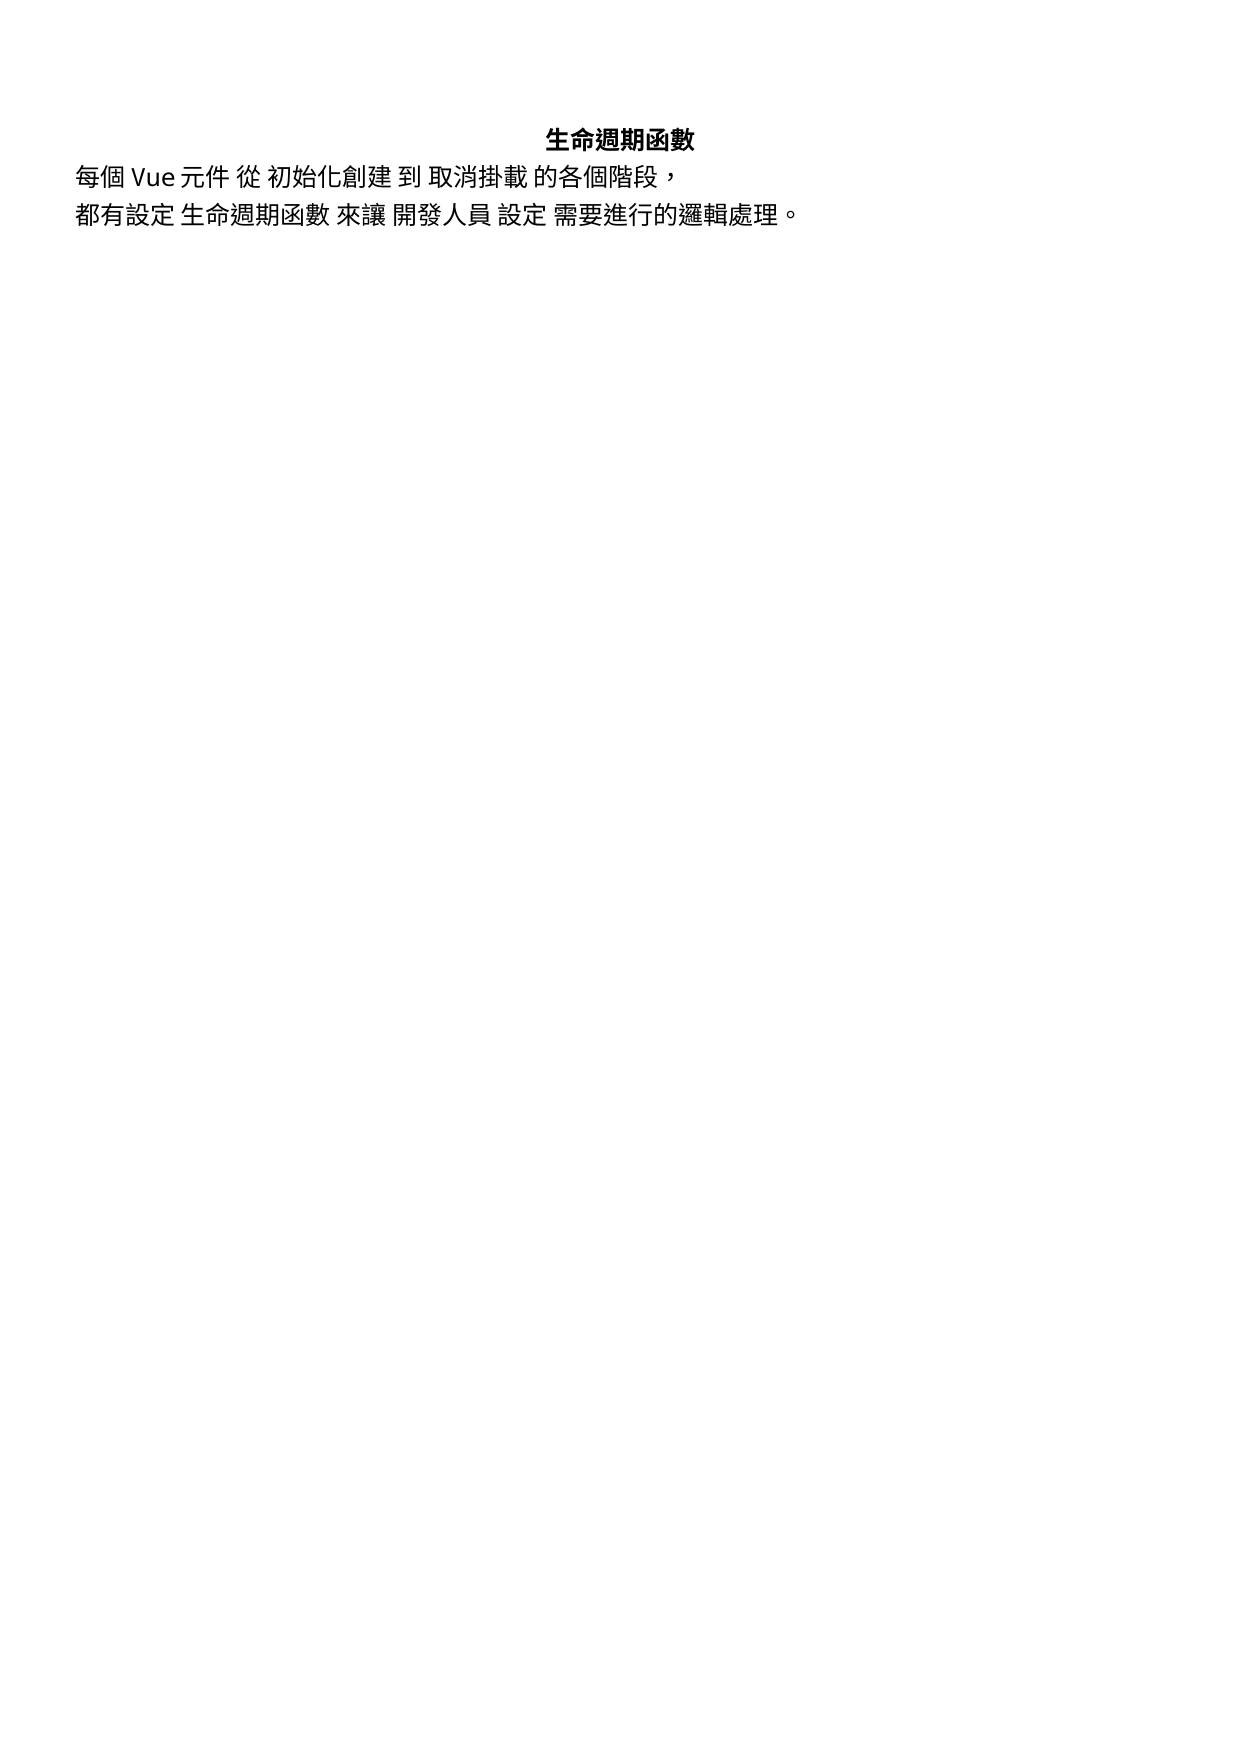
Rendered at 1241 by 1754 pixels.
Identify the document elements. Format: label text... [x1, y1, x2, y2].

subtitle 生命週期函數 [75, 119, 1165, 157]
text 每個 Vue元件 從 初始化創建 到 取消掛載 的各個階段， 都有設定 生命週期函數 來讓 開發人員 設定 需要進行的邏輯處理。 [75, 157, 1165, 232]
